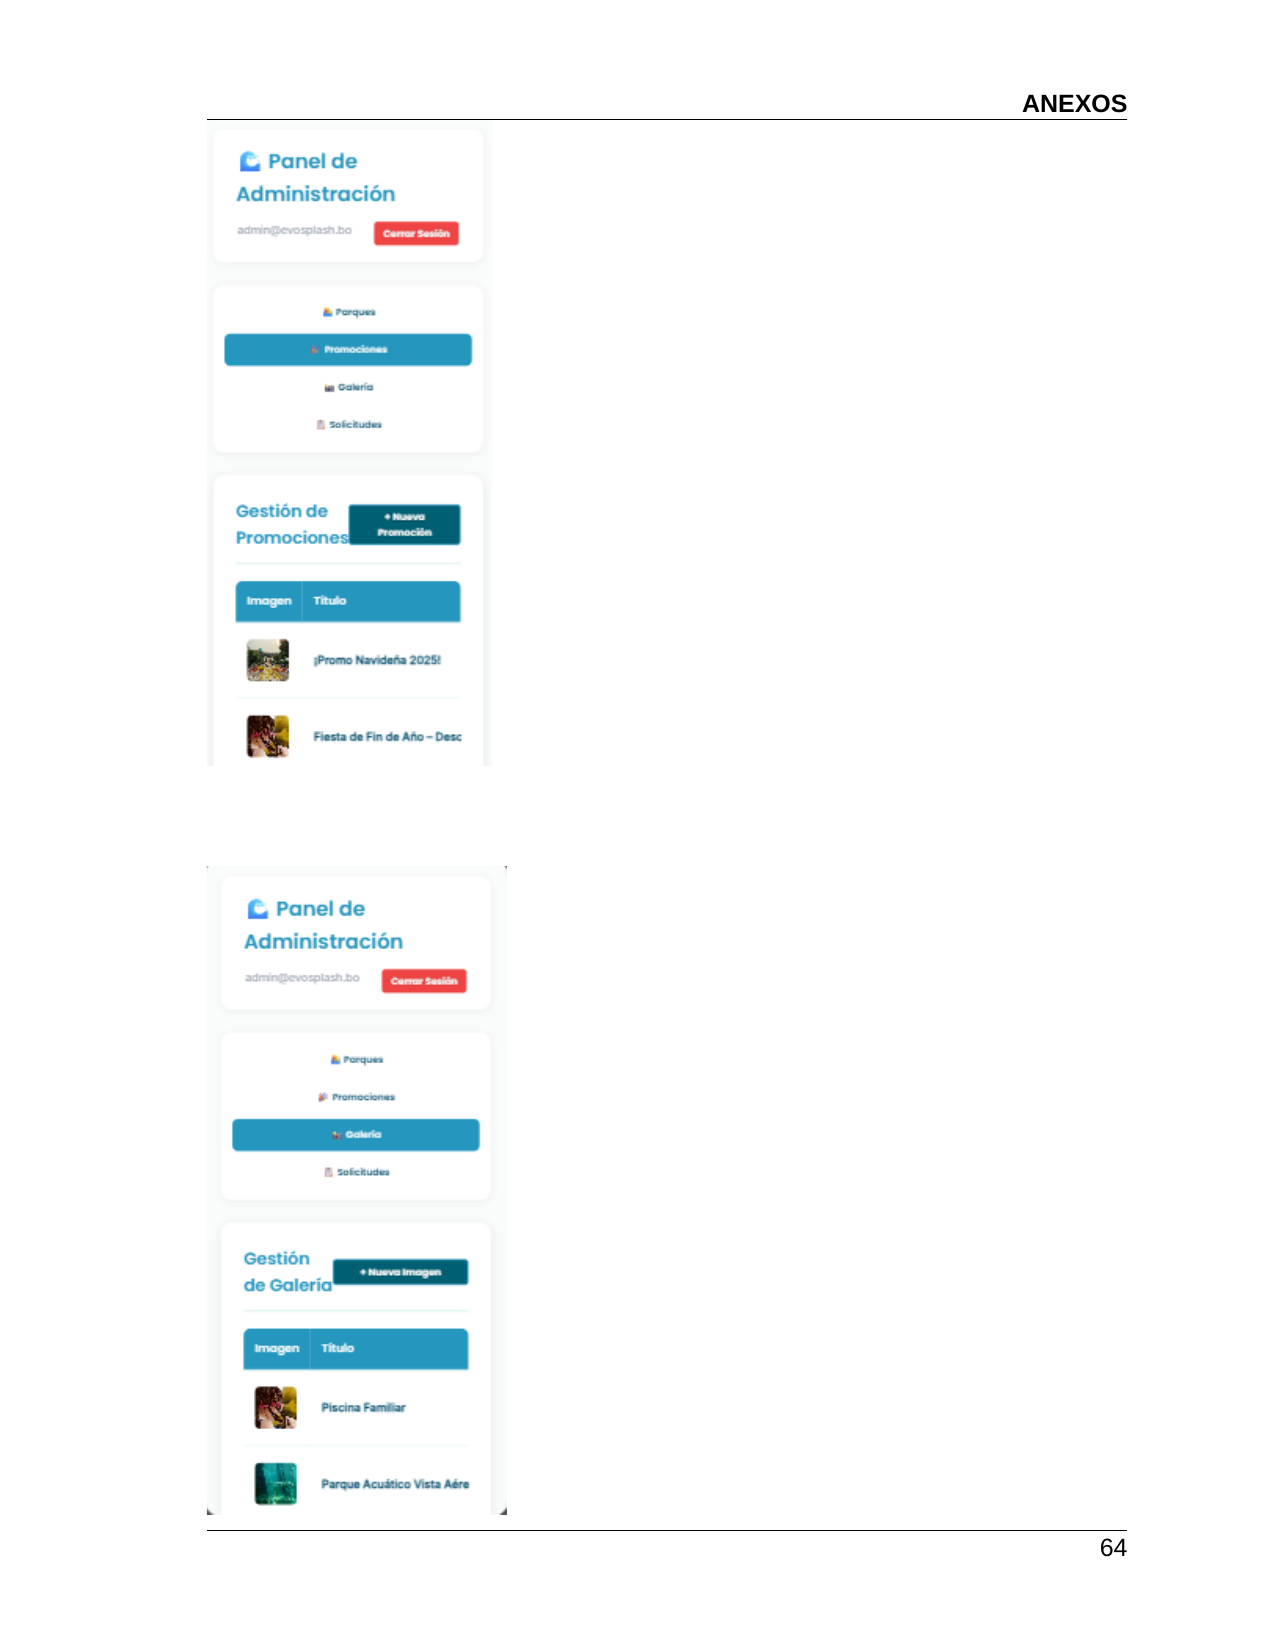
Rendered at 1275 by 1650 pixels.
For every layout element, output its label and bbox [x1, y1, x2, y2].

picture [206, 866, 507, 1515]
picture [206, 120, 493, 766]
